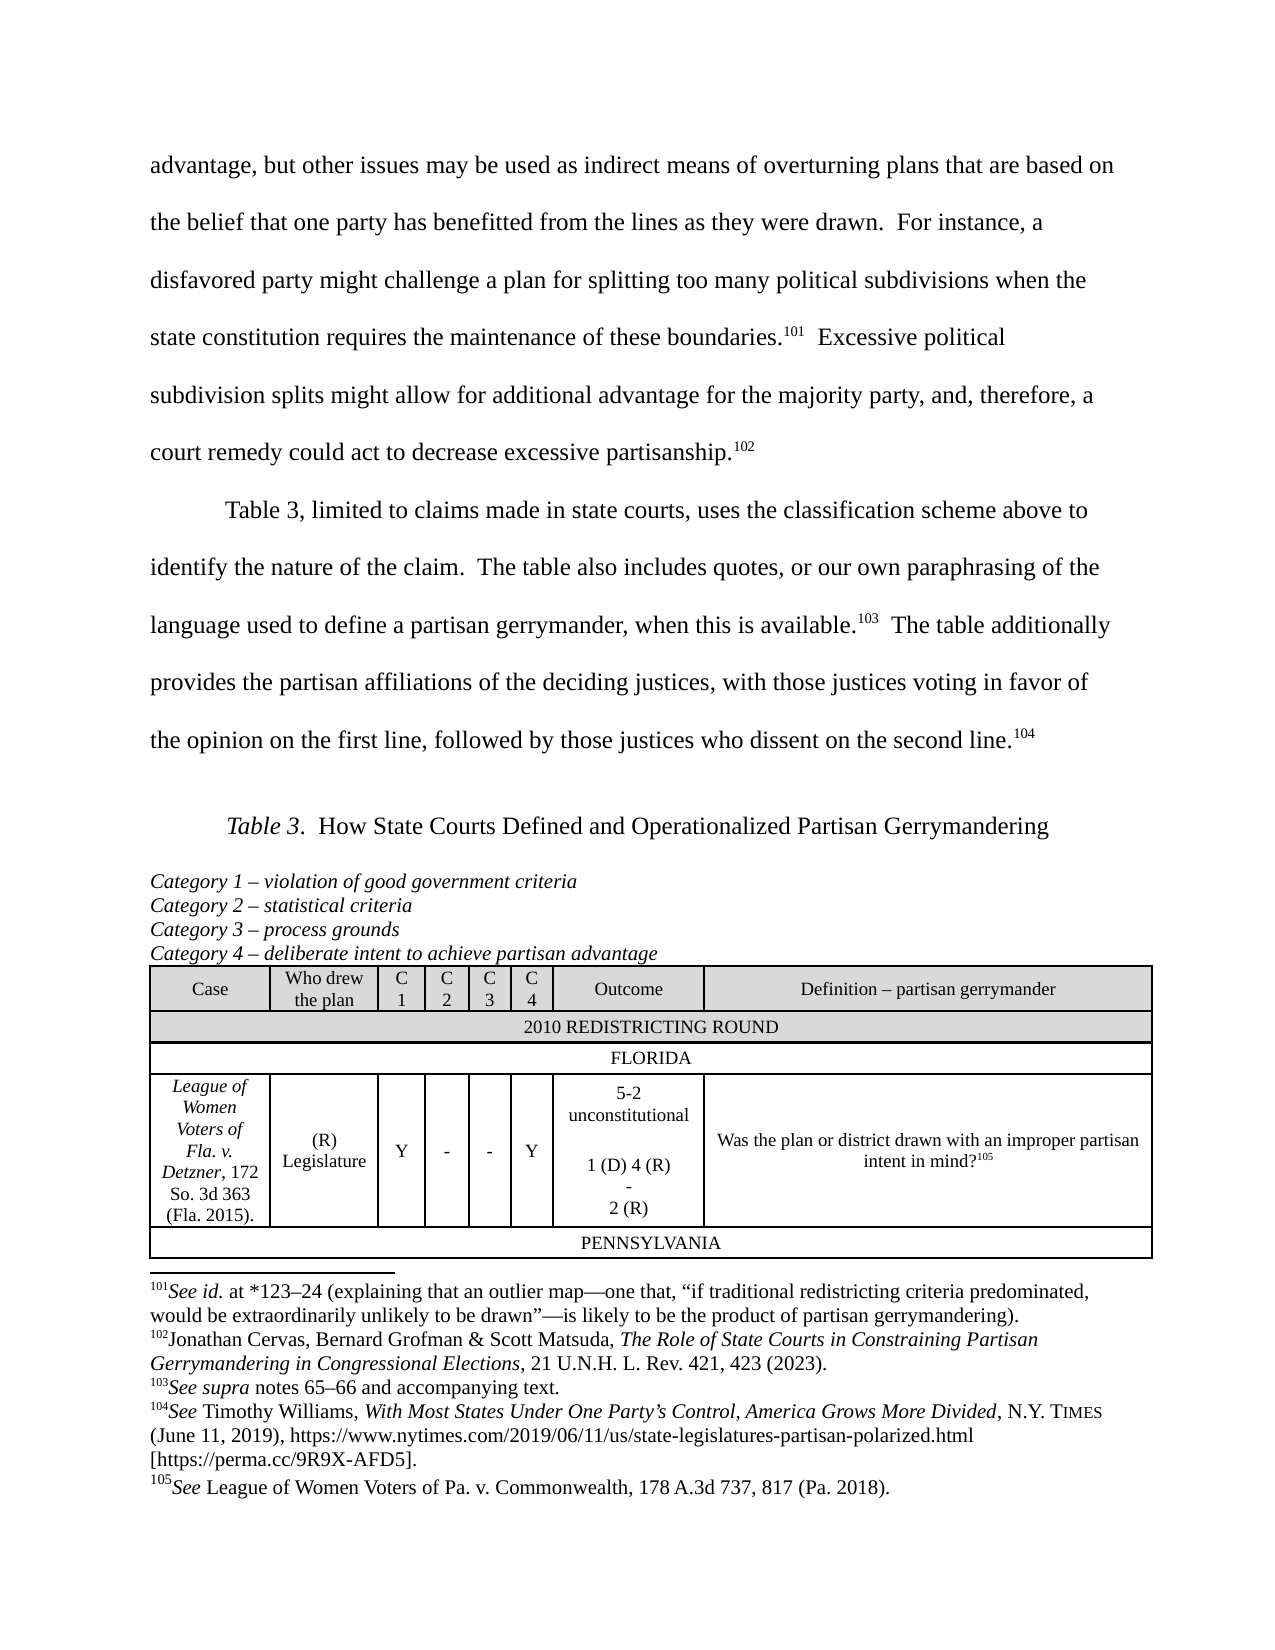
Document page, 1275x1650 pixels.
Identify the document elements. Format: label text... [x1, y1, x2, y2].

table_header C 1 [379, 967, 424, 1010]
text Category 2 – statistical criteria [150, 893, 1125, 917]
table_header Case [151, 967, 269, 1010]
table_header C3 [470, 967, 510, 1010]
table_cell Y [512, 1075, 552, 1226]
text Table 3. How State Courts Defined and Operationalized Partisan Gerrymandering [150, 811, 1125, 840]
table_cell Was the plan or district drawn with an improper partisan intent in mind? [705, 1075, 1151, 1226]
text Category 3 – process grounds [150, 917, 1125, 941]
table_cell League of Women Voters of Fla. v. Detzner, 172 So. 3d 363 (Fla. 2015). [151, 1075, 269, 1226]
table_cell 2010 REDISTRICTING ROUND [151, 1012, 1151, 1041]
table_header C2 [426, 967, 468, 1010]
table_cell (R) Legislature [271, 1075, 377, 1226]
table_cell FLORIDA [151, 1044, 1151, 1073]
table_header C4 [512, 967, 552, 1010]
text Redistricting litigation is decided on the basis of one or more of the following categories: (1) on the failure of maps to satisfy traditional good government criteria; (2) on statistical tests of partisan bias/partisan vote dilution; (3) on process grounds, such as failure to comply with requirements for public comment, or votes on passage that are entirely along partisan lines; (4) on examination of specific changes made in the proposed map vis-à-vis the map from the last decade such that inferences could be drawn about a deliberate intent to achieve partisan advantage; and/or (5) as violative of the Voting Rights Act or of the Equal Protection Clause of the U.S. Constitution. The first four categories are all challenges brought in state court, and the fifth is usually brought in federal court. Not all these items are explicitly about partisan advantage, but other issues may be used as indirect means of overturning plans that are based on the belief that one party has benefitted from the lines as they were drawn. For instance, a disfavored party might challenge a plan for splitting too many political subdivisions when the state constitution requires the maintenance of these boundaries. Excessive political subdivision splits might allow for additional advantage for the majority party, and, therefore, a court remedy could act to decrease excessive partisanship. [150, 150, 1125, 466]
text Category 4 – deliberate intent to achieve partisan advantage [150, 941, 1125, 965]
table_cell Y [379, 1075, 424, 1226]
table_cell - [470, 1075, 510, 1226]
table_cell 5-2 unconstitutional 1 (D) 4 (R) - 2 (R) [554, 1075, 703, 1226]
table_header Who drew the plan [271, 967, 377, 1010]
table_header Outcome [554, 967, 703, 1010]
text Category 1 – violation of good government criteria [150, 869, 1125, 893]
text Table 3, limited to claims made in state courts, uses the classification scheme above to identify the nature of the claim. The table also includes quotes, or our own paraphrasing of the language used to define a partisan gerrymander, when this is available. The table additionally provides the partisan affiliations of the deciding justices, with those justices voting in favor of the opinion on the first line, followed by those justices who dissent on the second line. [150, 495, 1125, 754]
table_header Definition – partisan gerrymander [705, 967, 1151, 1010]
table_cell - [426, 1075, 468, 1226]
table_cell PENNSYLVANIA [151, 1228, 1151, 1257]
